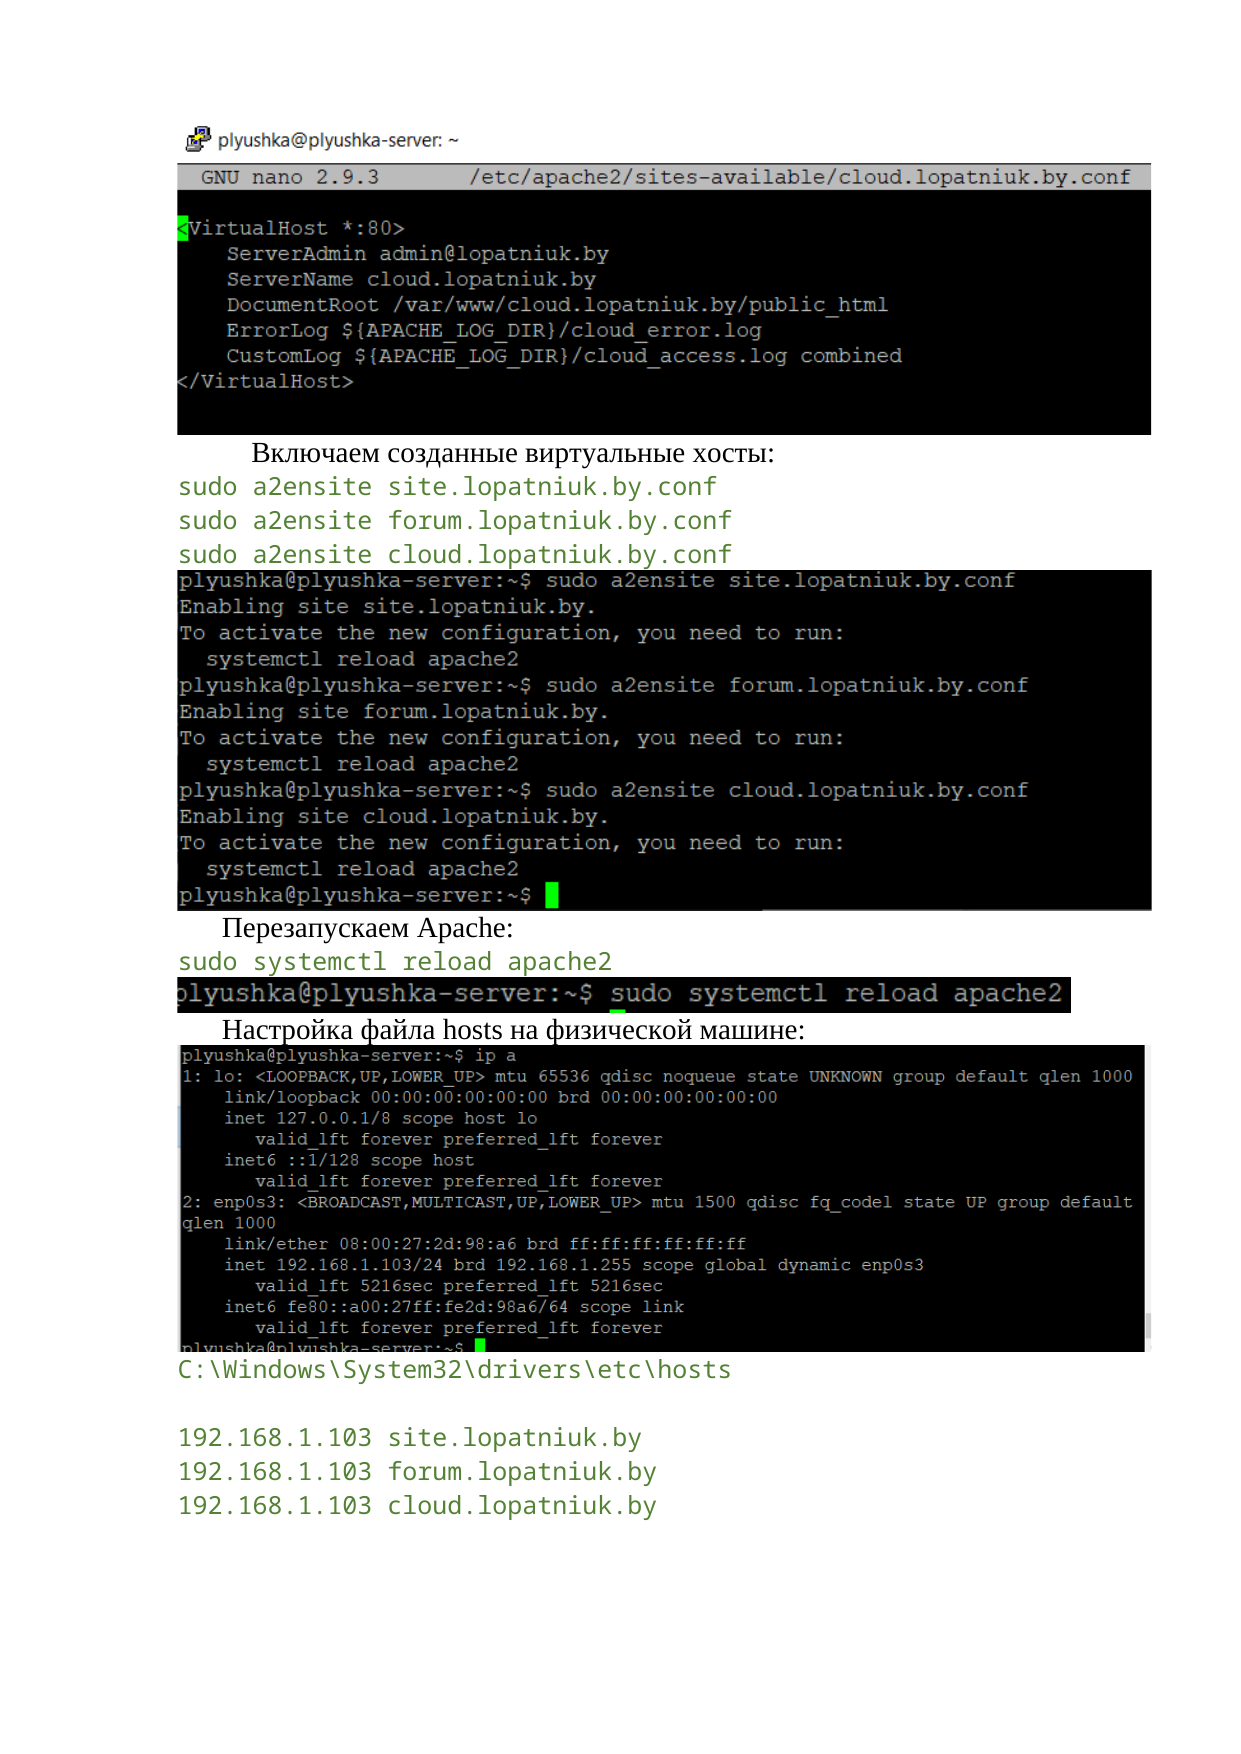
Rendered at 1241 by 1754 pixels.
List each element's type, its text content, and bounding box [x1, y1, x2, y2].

text 192.168.1.103 cloud.lopatniuk.by [177, 1488, 1152, 1522]
text sudo a2ensite site.lopatniuk.by.conf [177, 468, 1152, 502]
list Перезапускаем Apache: [177, 911, 1152, 944]
picture [177, 570, 1152, 911]
text 192.168.1.103 forum.lopatniuk.by [177, 1454, 1152, 1488]
picture [177, 1045, 1152, 1352]
text Настройка файла hosts на физической машине: [177, 1012, 1152, 1045]
text 192.168.1.103 site.lopatniuk.by [177, 1420, 1152, 1454]
text sudo a2ensite cloud.lopatniuk.by.conf [177, 537, 1152, 570]
text sudo systemctl reload apache2 [177, 944, 1152, 978]
text Включаем созданные виртуальные хосты: [177, 435, 1152, 468]
text C:\Windows\System32\drivers\etc\hosts [177, 1352, 1152, 1386]
picture [177, 977, 1071, 1013]
picture [177, 118, 1152, 435]
text sudo a2ensite forum.lopatniuk.by.conf [177, 502, 1152, 537]
